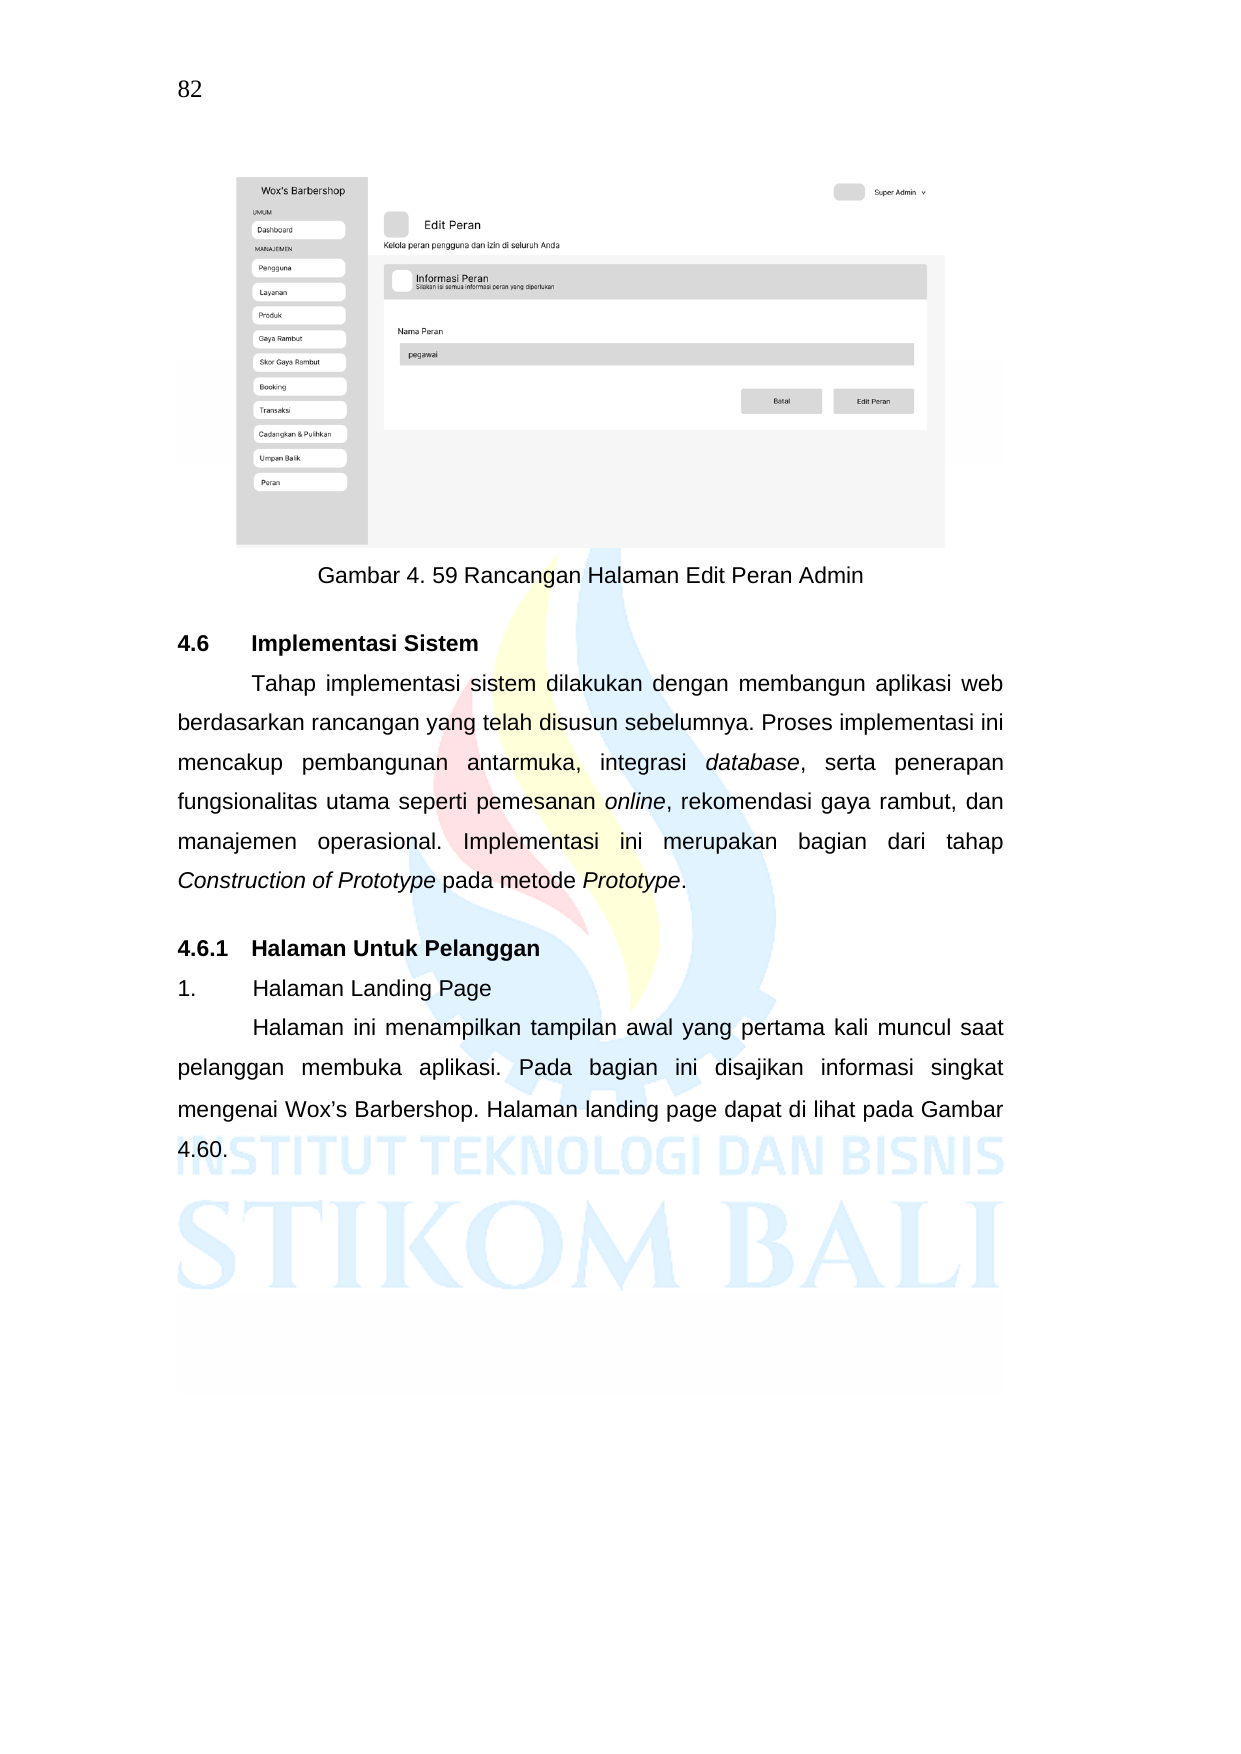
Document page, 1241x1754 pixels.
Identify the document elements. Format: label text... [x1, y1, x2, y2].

list Halaman Landing Page [177, 975, 1004, 1001]
picture [236, 177, 945, 548]
subtitle Implementasi Sistem [177, 630, 1004, 657]
text Tahap implementasi sistem dilakukan dengan membangun aplikasi web berdasarkan rancangan yang telah disusun sebelumnya. Proses implementasi ini mencakup pembangunan antarmuka, integrasi database, serta penerapan fungsionalitas utama seperti pemesanan online, rekomendasi gaya rambut, dan manajemen operasional. Implementasi ini merupakan bagian dari tahap Construction of Prototype pada metode Prototype. [177, 670, 1004, 893]
subtitle Halaman Untuk Pelanggan [177, 935, 1004, 962]
text Halaman ini menampilkan tampilan awal yang pertama kali muncul saat pelanggan membuka aplikasi. Pada bagian ini disajikan informasi singkat mengenai Wox’s Barbershop. Halaman landing page dapat di lihat pada Gambar 4.60. [177, 1014, 1004, 1163]
text Gambar 4. 59 Rancangan Halaman Edit Peran Admin [177, 562, 1004, 588]
